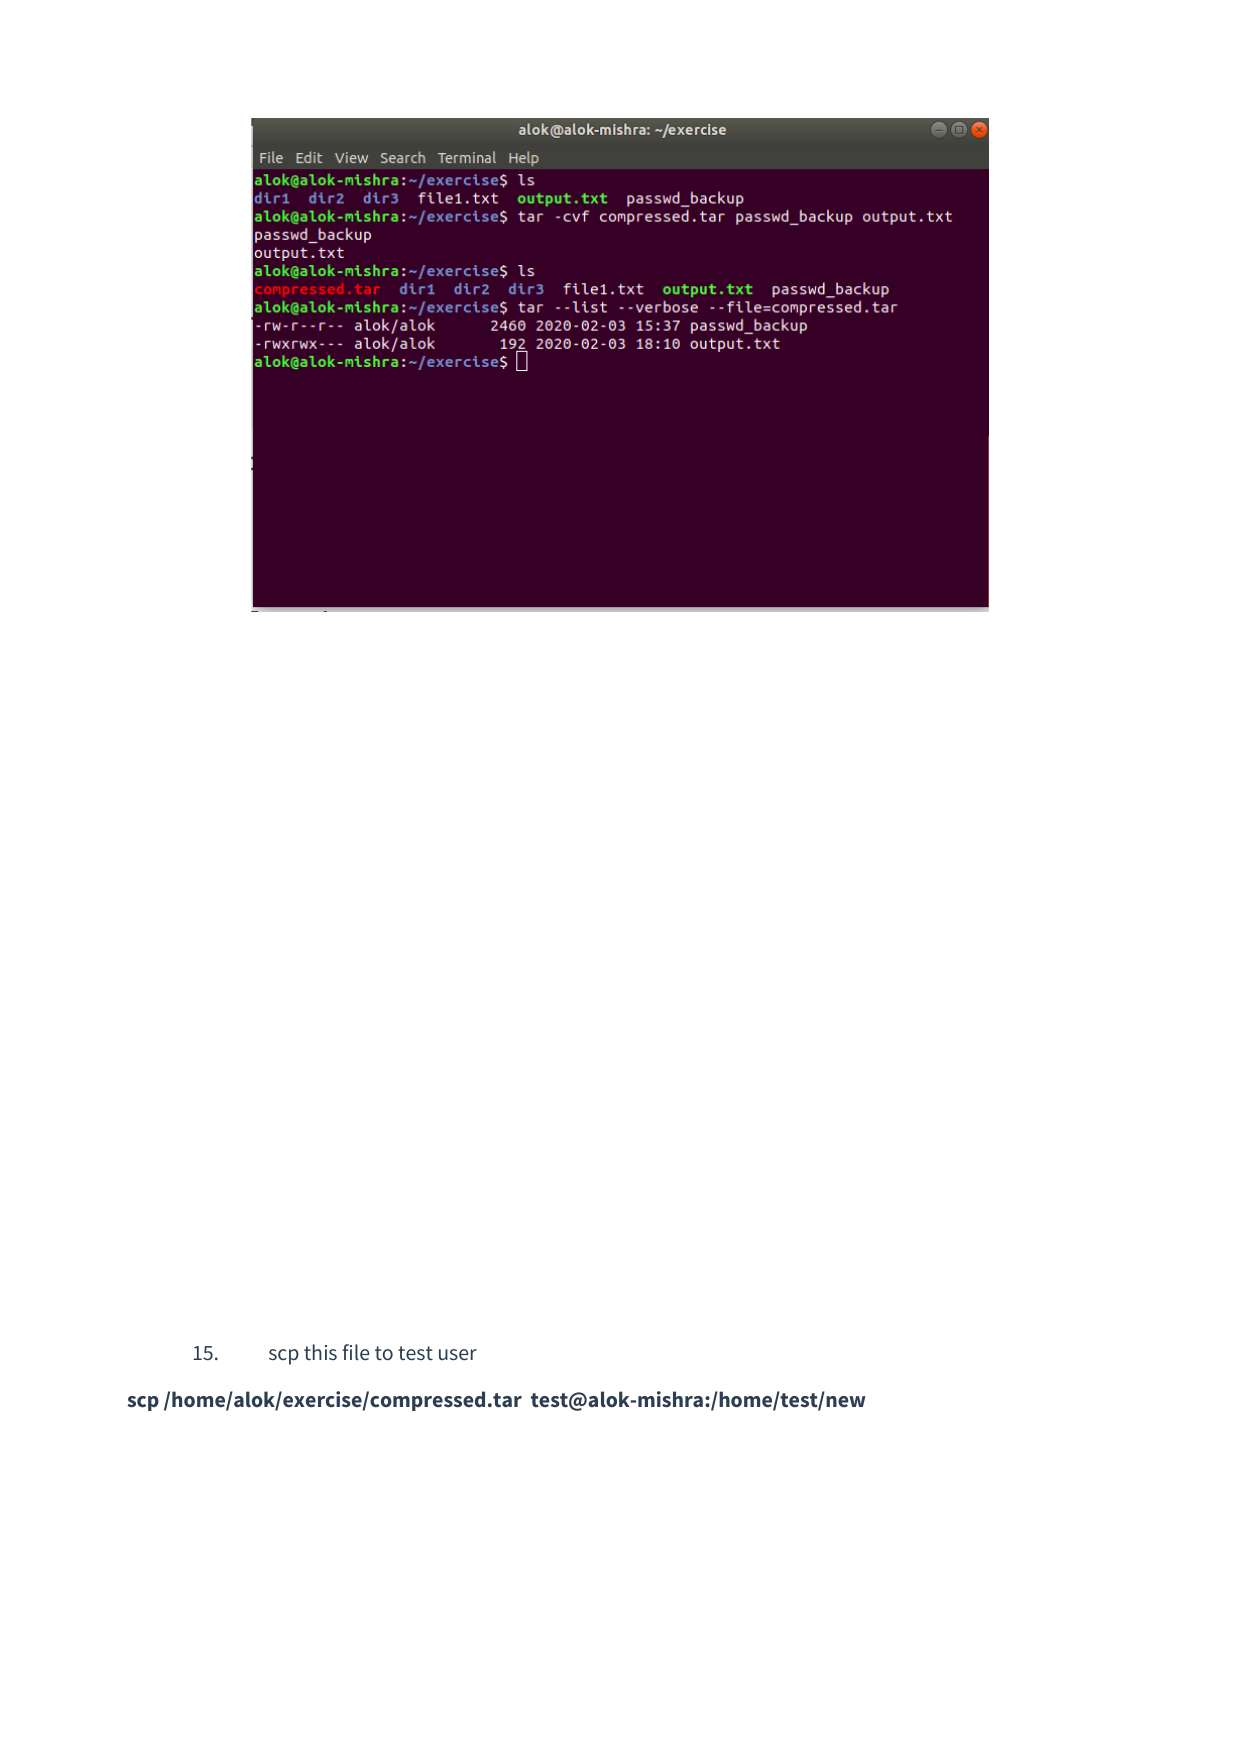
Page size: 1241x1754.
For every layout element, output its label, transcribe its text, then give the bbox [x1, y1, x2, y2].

picture [251, 118, 989, 612]
list scp this file to test user [192, 1339, 1122, 1366]
text scp /home/alok/exercise/compressed.tar test@alok-mishra:/home/test/new [118, 1386, 1122, 1413]
